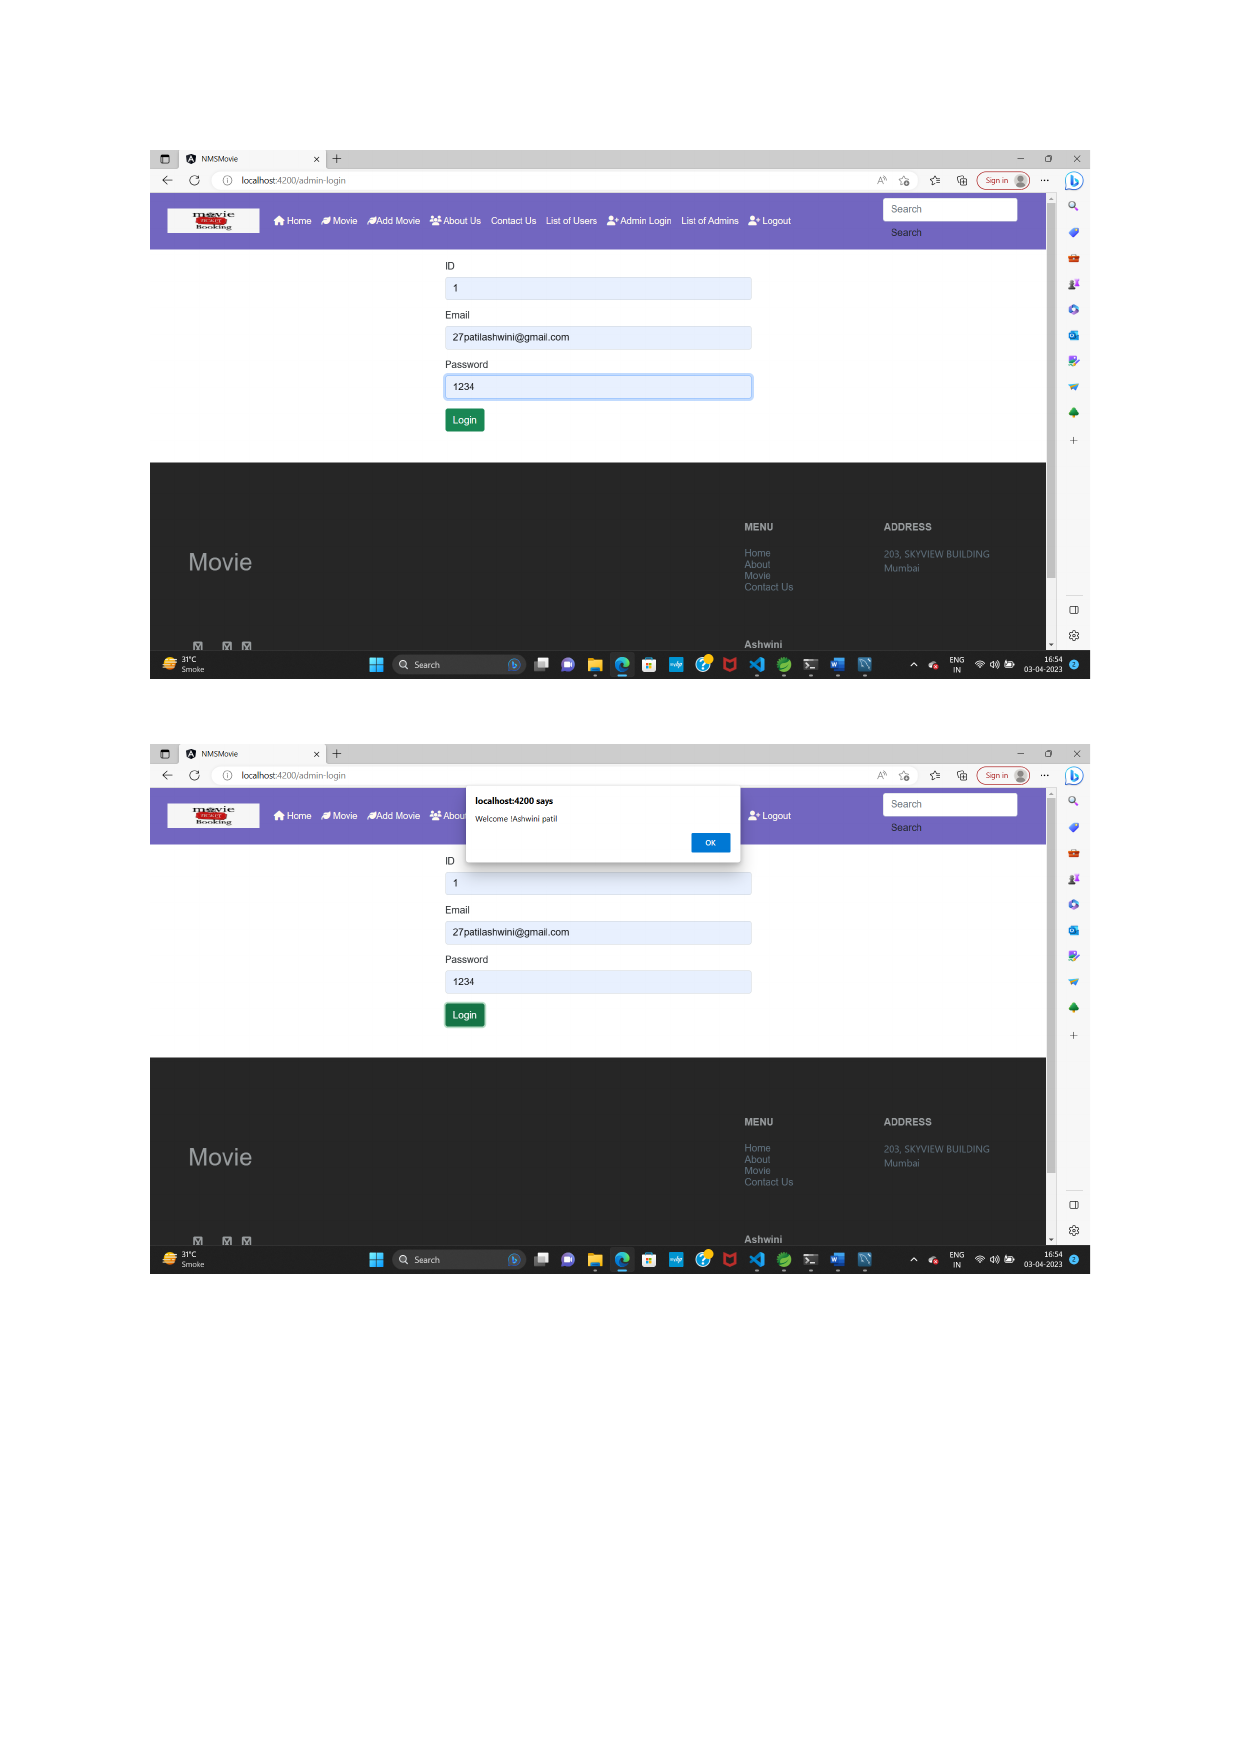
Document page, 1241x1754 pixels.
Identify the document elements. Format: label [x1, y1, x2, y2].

picture [150, 150, 1091, 679]
picture [150, 744, 1091, 1274]
